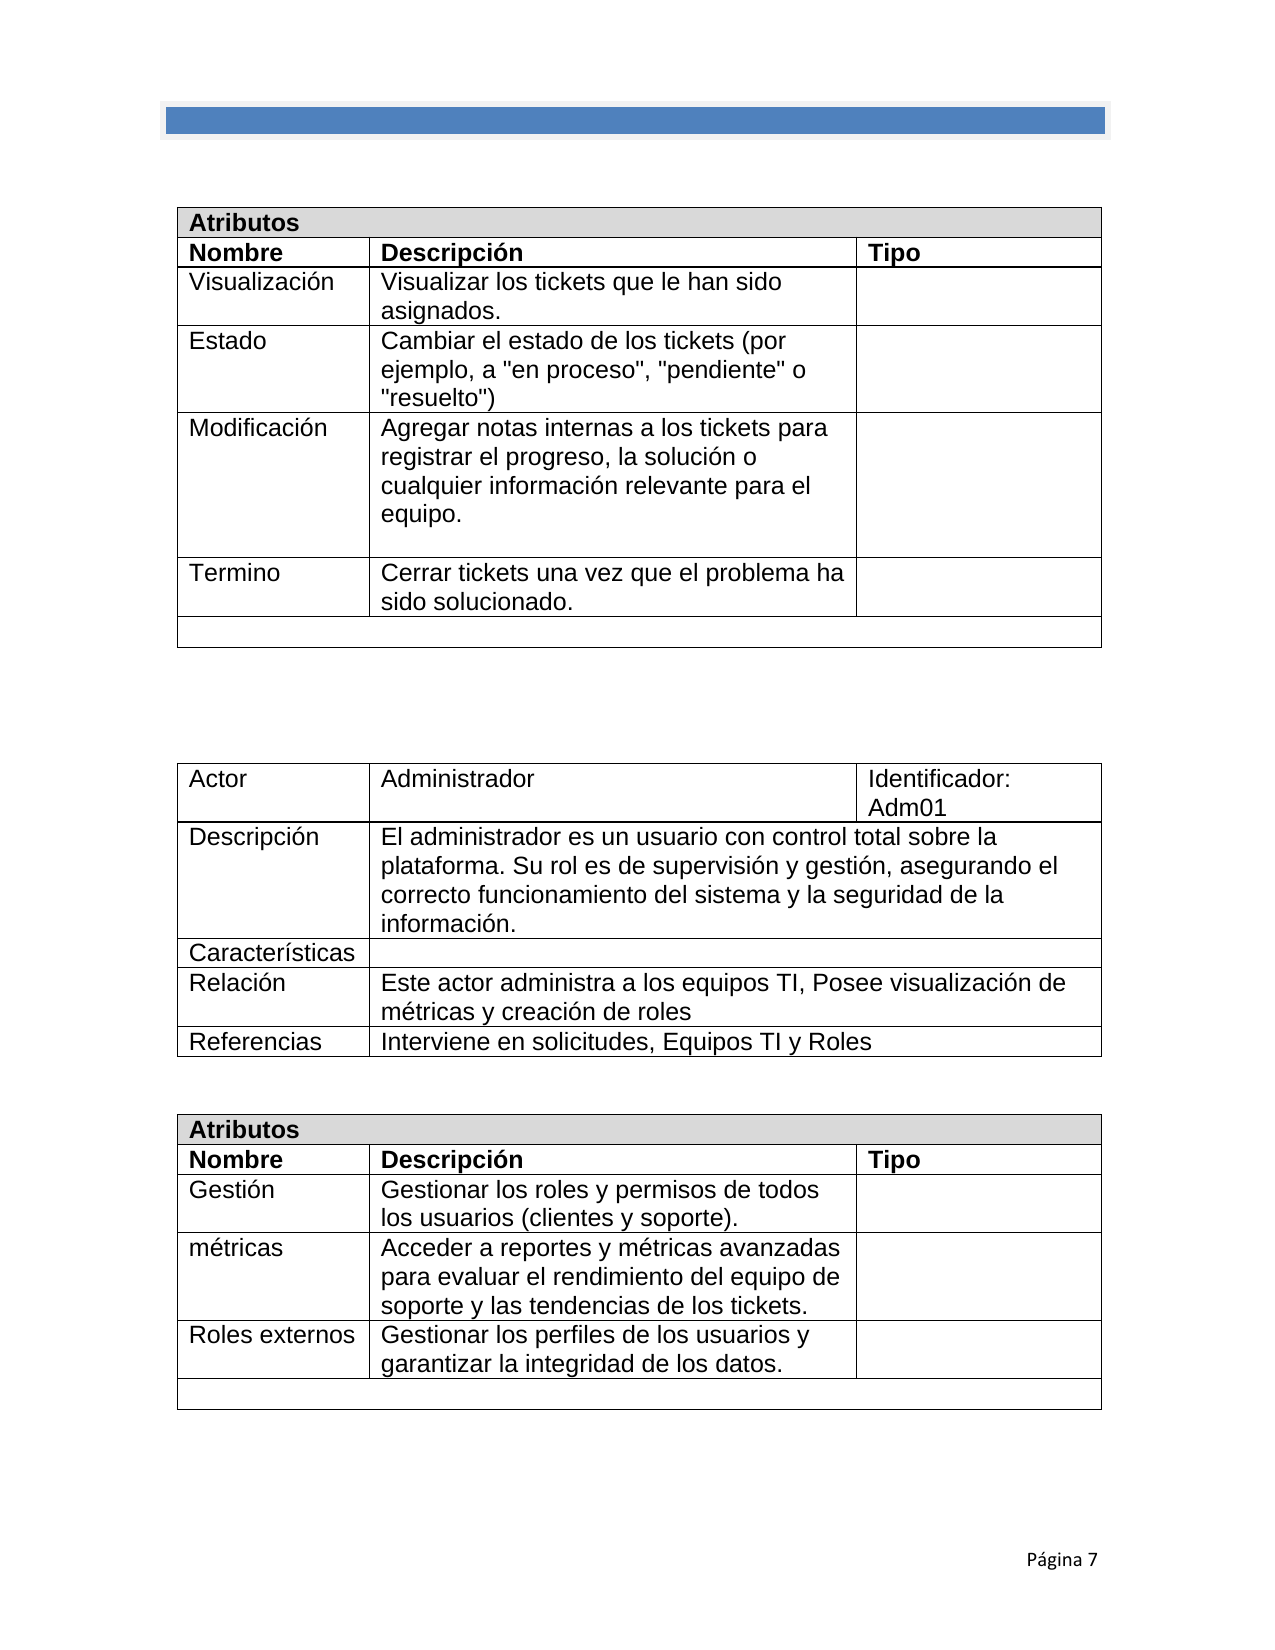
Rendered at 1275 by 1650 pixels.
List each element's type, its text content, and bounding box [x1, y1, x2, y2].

table_header Identificador: Adm01 [857, 764, 1101, 821]
table_cell [178, 617, 1101, 647]
table_cell Referencias [178, 1027, 369, 1056]
table_cell [857, 1175, 1101, 1232]
table_cell [857, 413, 1101, 557]
table_cell Cambiar el estado de los tickets (por ejemplo, a "en proceso", "pendiente" o "resuelto") [370, 326, 856, 412]
table_cell Acceder a reportes y métricas avanzadas para evaluar el rendimiento del equipo de soporte y las tendencias de los tickets. [370, 1233, 856, 1319]
table_cell Estado [178, 326, 369, 412]
table_cell Tipo [857, 238, 1101, 266]
table_cell Gestión [178, 1175, 369, 1232]
table_cell Modificación [178, 413, 369, 557]
table_cell Gestionar los perfiles de los usuarios y garantizar la integridad de los datos. [370, 1321, 856, 1378]
table_cell [857, 326, 1101, 412]
table_cell Roles externos [178, 1321, 369, 1378]
table_cell Interviene en solicitudes, Equipos TI y Roles [370, 1027, 1101, 1056]
table_header Atributos [178, 208, 1101, 237]
table_cell Agregar notas internas a los tickets para registrar el progreso, la solución o cualquier información relevante para el equipo. [370, 413, 856, 557]
table_cell Gestionar los roles y permisos de todos los usuarios (clientes y soporte). [370, 1175, 856, 1232]
table_cell Nombre [178, 1145, 369, 1174]
table_cell Este actor administra a los equipos TI, Posee visualización de métricas y creación de roles [370, 968, 1101, 1026]
table_cell Termino [178, 558, 369, 616]
table_cell El administrador es un usuario con control total sobre la plataforma. Su rol es de supervisión y gestión, asegurando el correcto funcionamiento del sistema y la seguridad de la información. [370, 823, 1101, 937]
table_cell Descripción [178, 823, 369, 937]
table_cell Descripción [370, 238, 856, 266]
table_cell Relación [178, 968, 369, 1026]
table_cell [857, 1233, 1101, 1319]
table_cell [857, 1321, 1101, 1378]
table_cell Características [178, 939, 369, 967]
table_cell Visualización [178, 268, 369, 325]
table_cell Cerrar tickets una vez que el problema ha sido solucionado. [370, 558, 856, 616]
table_cell [857, 268, 1101, 325]
table_cell [857, 558, 1101, 616]
table_header Atributos [178, 1115, 1101, 1144]
table_cell [178, 1379, 1101, 1409]
table_cell Visualizar los tickets que le han sido asignados. [370, 268, 856, 325]
table_cell Nombre [178, 238, 369, 266]
table_cell Tipo [857, 1145, 1101, 1174]
table_cell Descripción [370, 1145, 856, 1174]
table_cell [370, 939, 1101, 967]
table_header Actor [178, 764, 369, 821]
table_cell métricas [178, 1233, 369, 1319]
table_header Administrador [370, 764, 856, 821]
